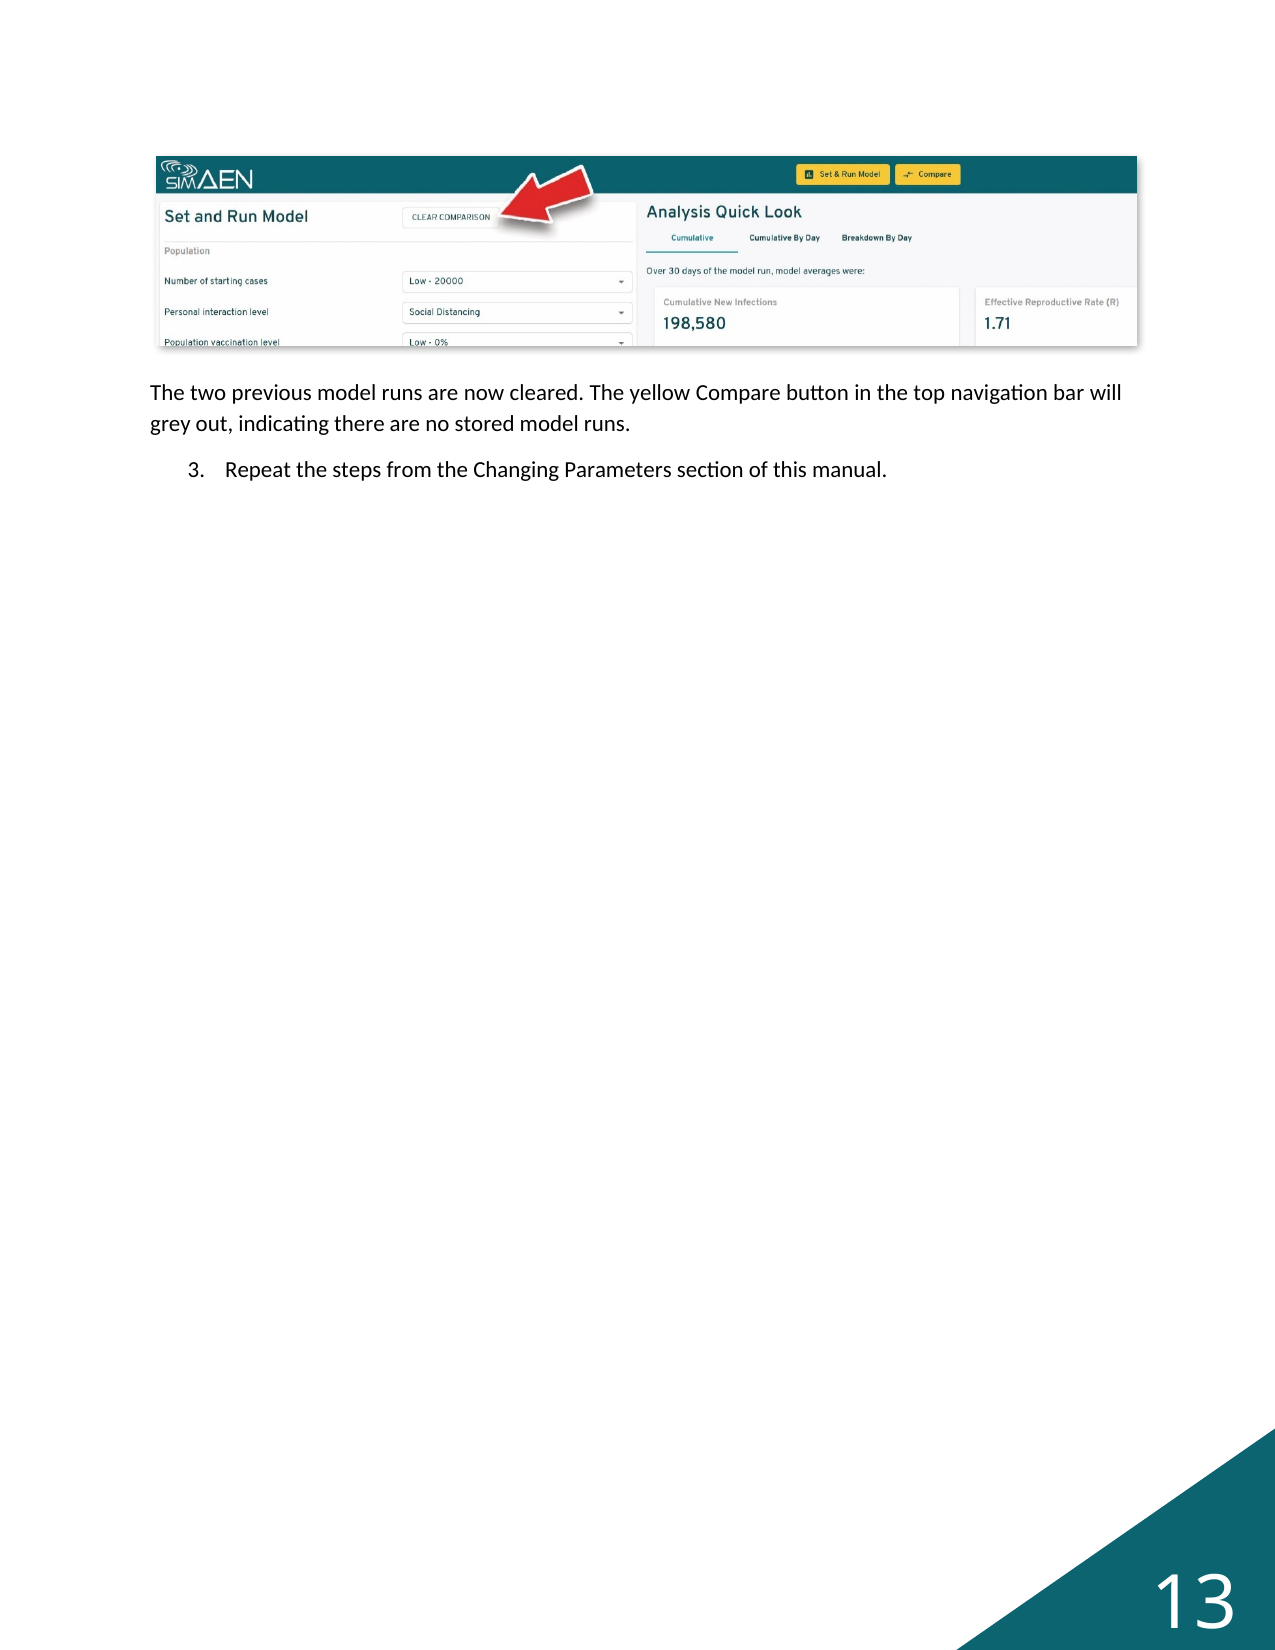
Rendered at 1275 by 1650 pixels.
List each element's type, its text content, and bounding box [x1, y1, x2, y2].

list Repeat the steps from the Changing Parameters section of this manual. [187, 456, 1125, 483]
text The two previous model runs are now cleared. The yellow Compare button in the top navigation bar will grey out, indicating there are no stored model runs. [150, 378, 1125, 437]
picture [156, 156, 1137, 346]
